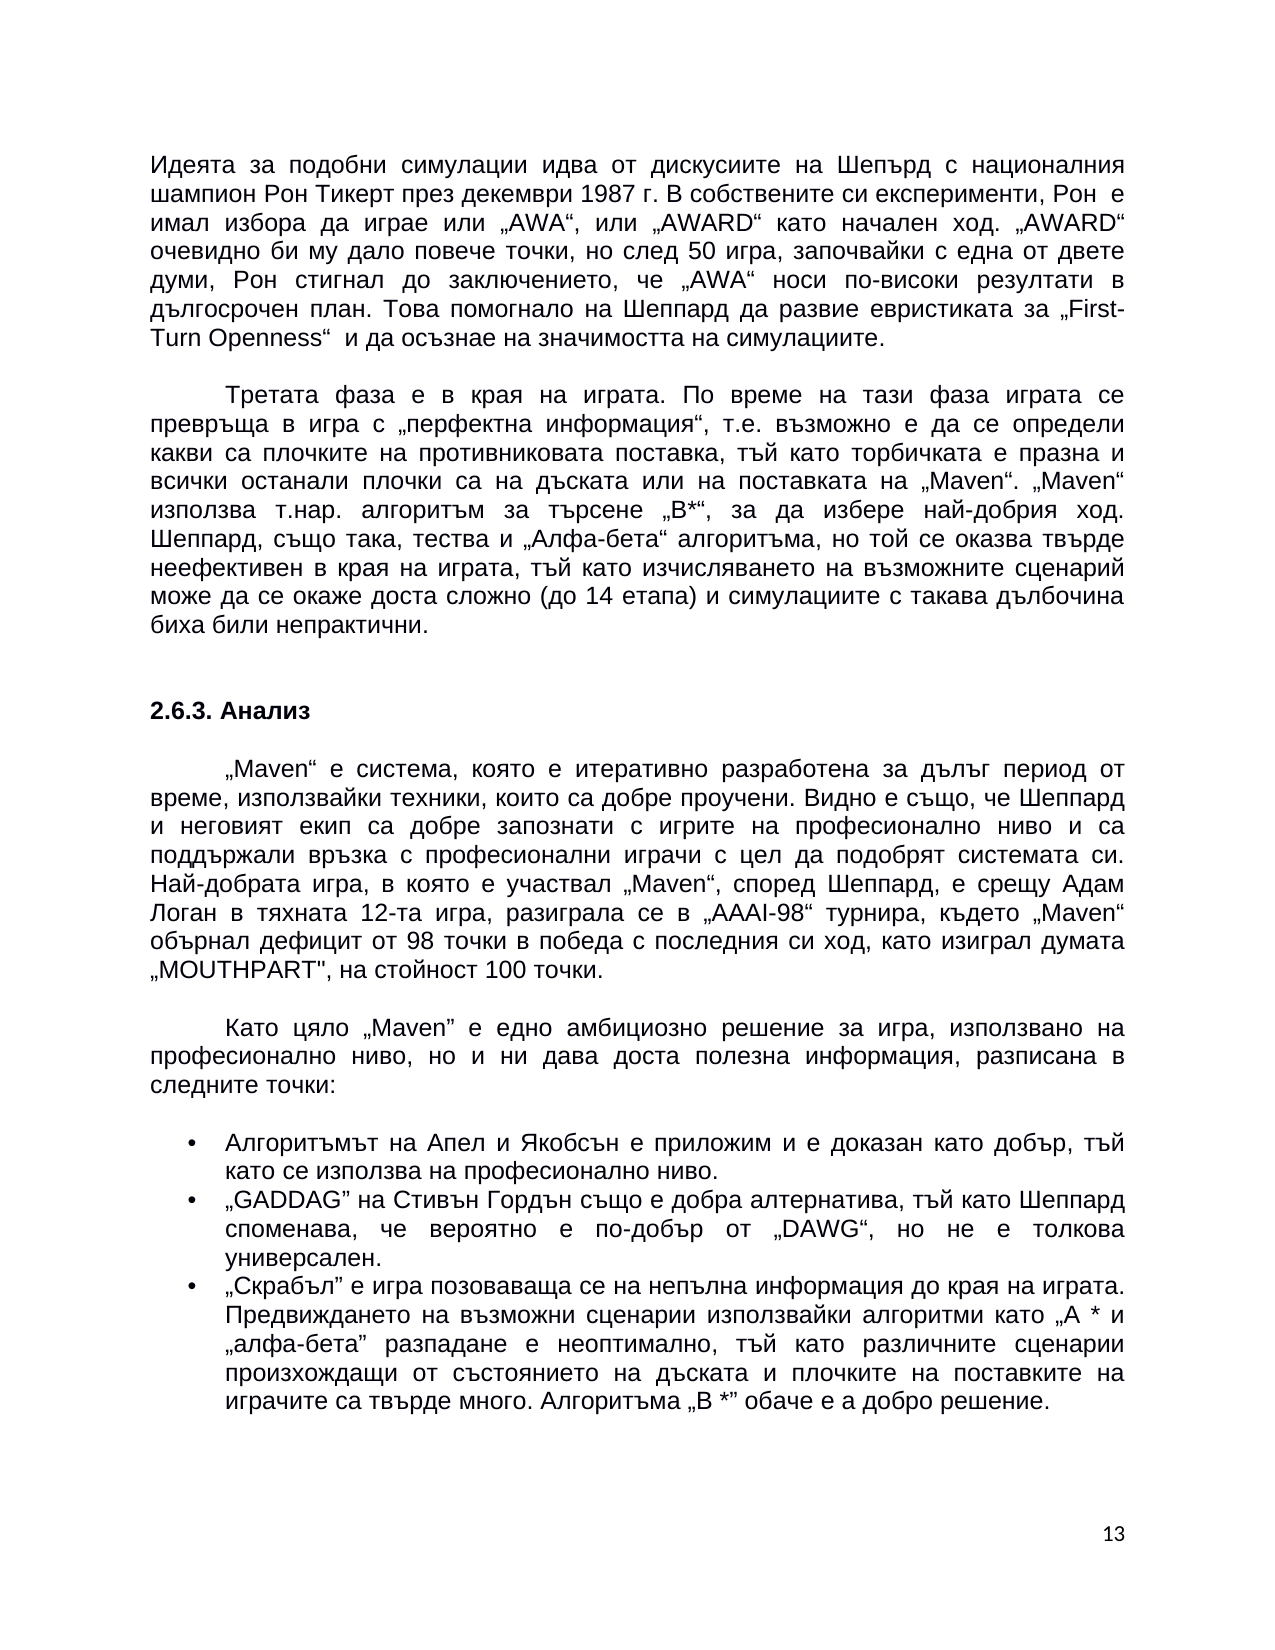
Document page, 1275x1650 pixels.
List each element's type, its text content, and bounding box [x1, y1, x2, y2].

text 2.6.3. Анализ [150, 696, 1125, 725]
text „Maven“ е система, която е итеративно разработена за дълъг период от време, използвайки техники, които са добре проучени. Видно е също, че Шеппард и неговият екип са добре запознати с игрите на професионално ниво и са поддържали връзка с професионални играчи с цел да подобрят системата си. Най-добрата игра, в която е участвал „Maven“, според Шеппард, е срещу Адам Логан в тяхната 12-та игра, разиграла се в „AAAI-98“ турнира, където „Maven“ обърнал дефицит от 98 точки в победа с последния си ход, като изиграл думата „MOUTHPART", на стойност 100 точки. [150, 754, 1125, 984]
list Алгоритъмът на Апел и Якобсън е приложим и е доказан като добър, тъй като се използва на професионално ниво. [187, 1127, 1125, 1185]
text Третата фаза е в края на играта. По време на тази фаза играта се превръща в игра с „перфектна информация“, т.е. възможно е да се определи какви са плочките на противниковата поставка, тъй като торбичката е празна и всички останали плочки са на дъската или на поставката на „Maven“. „Maven“ използва т.нар. алгоритъм за търсене „B*“, за да избере най-добрия ход. Шеппард, също така, тества и „Алфа-бета“ алгоритъма, но той се оказва твърде неефективен в края на играта, тъй като изчисляването на възможните сценарий може да се окаже доста сложно (до 14 етапа) и симулациите с такава дълбочина биха били непрактични. [150, 380, 1125, 639]
list „GADDAG” на Стивън Гордън също е добра алтернатива, тъй като Шеппард споменава, че вероятно е по-добър от „DAWG“, но не е толкова универсален. [187, 1185, 1125, 1271]
list „Скрабъл” е игра позоваваща се на непълна информация до края на играта. Предвиждането на възможни сценарии използвайки алгоритми като „A * и „алфа-бета” разпадане е неоптимално, тъй като различните сценарии произхождащи от състоянието на дъската и плочките на поставките на играчите са твърде много. Алгоритъма „B *” обаче е a добро решение. [187, 1271, 1125, 1415]
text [150, 150, 1125, 351]
text Като цяло „Maven” е едно амбициозно решение за игра, използвано на професионално ниво, но и ни дава доста полезна информация, разписана в следните точки: [150, 1012, 1125, 1099]
